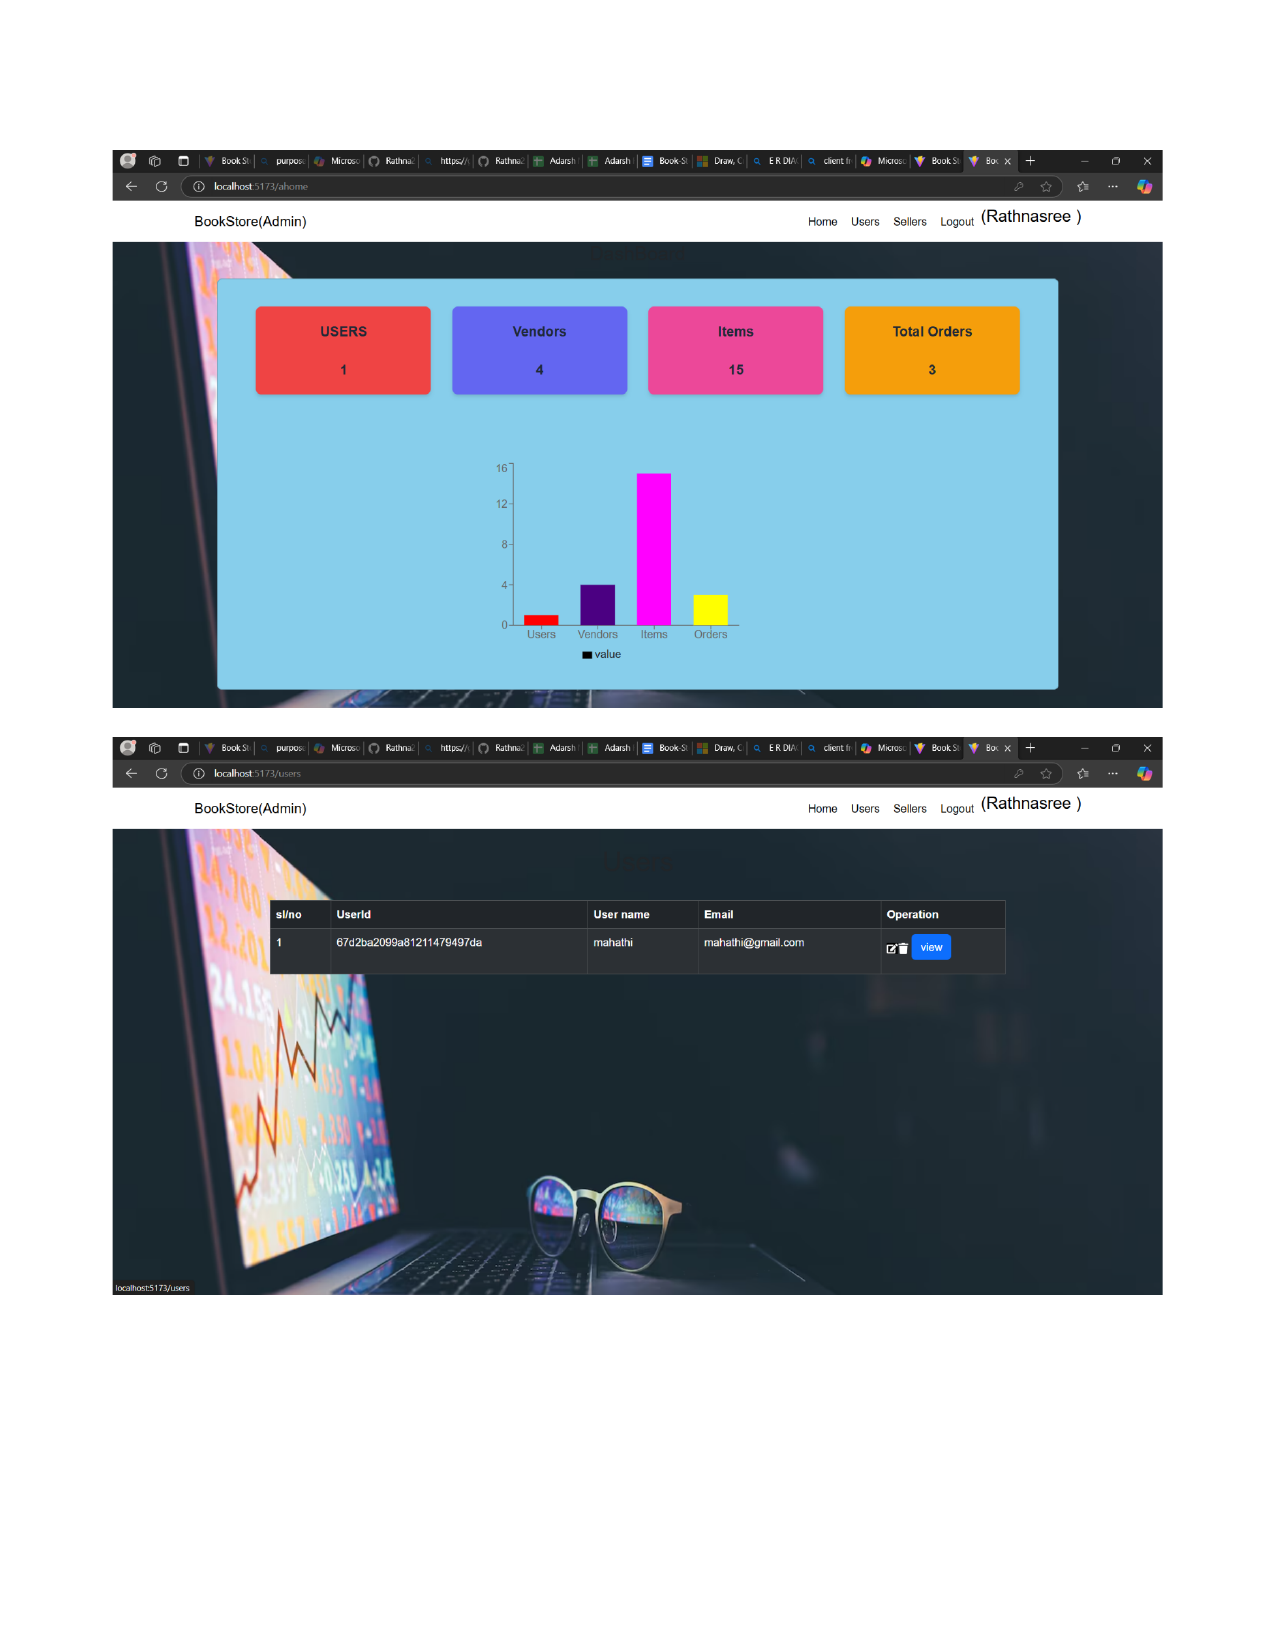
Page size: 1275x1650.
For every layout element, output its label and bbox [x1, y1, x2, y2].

picture [112, 150, 1163, 708]
picture [112, 737, 1163, 1295]
